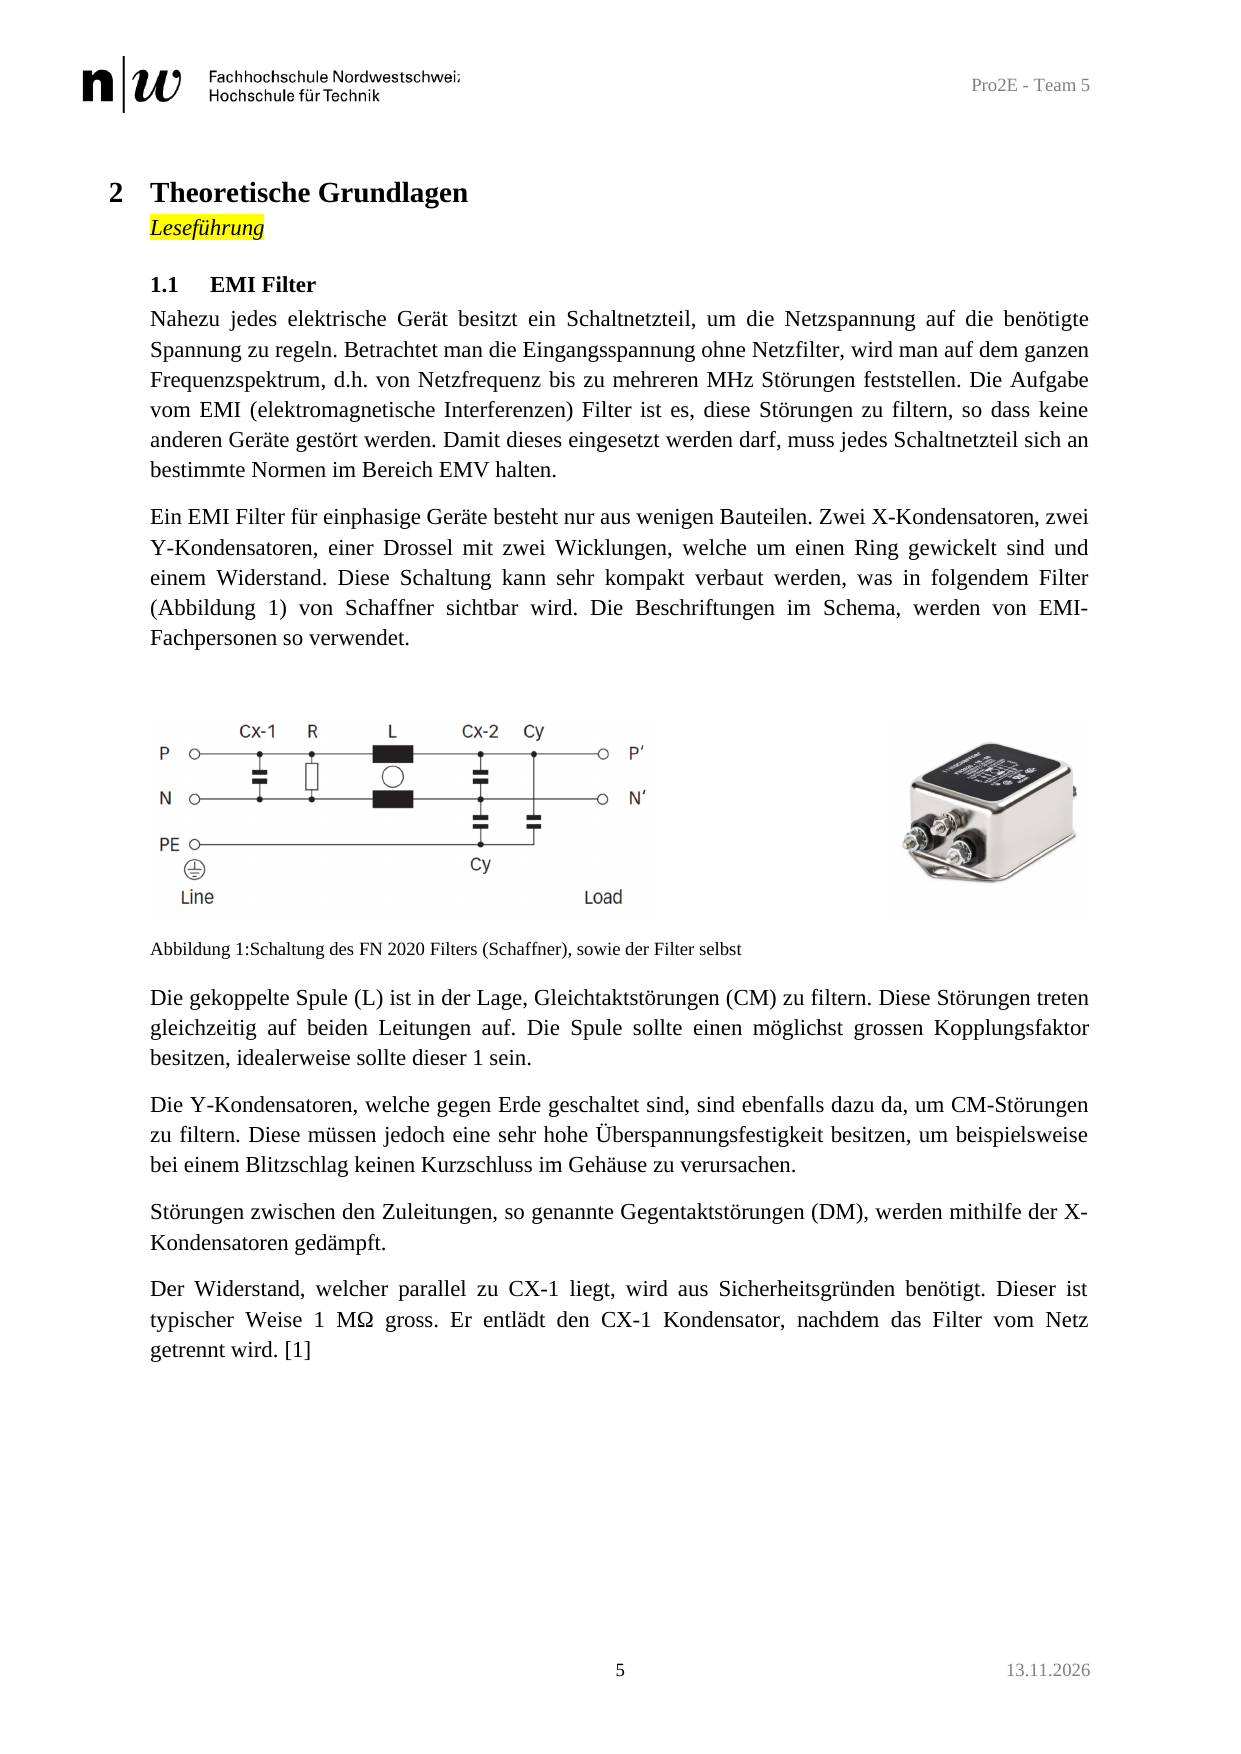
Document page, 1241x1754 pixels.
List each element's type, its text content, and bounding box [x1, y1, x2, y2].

text Nahezu jedes elektrische Gerät besitzt ein Schaltnetzteil, um die Netzspannung auf die benötigte Spannung zu regeln. Betrachtet man die Eingangsspannung ohne Netzfilter, wird man auf dem ganzen Frequenzspektrum, d.h. von Netzfrequenz bis zu mehreren MHz Störungen feststellen. Die Aufgabe vom EMI (elektromagnetische Interferenzen) Filter ist es, diese Störungen zu filtern, so dass keine anderen Geräte gestört werden. Damit dieses eingesetzt werden darf, muss jedes Schaltnetzteil sich an bestimmte Normen im Bereich EMV halten. [150, 306, 1090, 483]
text Die Y-Kondensatoren, welche gegen Erde geschaltet sind, sind ebenfalls dazu da, um CM-Störungen zu filtern. Diese müssen jedoch eine sehr hohe Überspannungsfestigkeit besitzen, um beispielsweise bei einem Blitzschlag keinen Kurzschluss im Gehäuse zu verursachen. [150, 1091, 1090, 1178]
picture [81, 56, 460, 113]
text Störungen zwischen den Zuleitungen, so genannte Gegentaktstörungen (DM), werden mithilfe der X-Kondensatoren gedämpft. [150, 1198, 1090, 1255]
subtitle EMI Filter [150, 271, 316, 298]
text Abbildung 1:Schaltung des FN 2020 Filters (Schaffner), sowie der Filter selbst [150, 938, 1090, 960]
picture [888, 718, 1086, 918]
text Leseführung [150, 213, 1090, 240]
text Die gekoppelte Spule (L) ist in der Lage, Gleichtaktstörungen (CM) zu filtern. Diese Störungen treten gleichzeitig auf beiden Leitungen auf. Die Spule sollte einen möglichst grossen Kopplungsfaktor besitzen, idealerweise sollte dieser 1 sein. [150, 984, 1090, 1071]
text Der Widerstand, welcher parallel zu CX-1 liegt, wird aus Sicherheitsgründen benötigt. Dieser ist typischer Weise 1 MΩ gross. Er entlädt den CX-1 Kondensator, nachdem das Filter vom Netz getrennt wird. [150, 1276, 1090, 1362]
text Ein EMI Filter für einphasige Geräte besteht nur aus wenigen Bauteilen. Zwei X-Kondensatoren, zwei Y-Kondensatoren, einer Drossel mit zwei Wicklungen, welche um einen Ring gewickelt sind und einem Widerstand. Diese Schaltung kann sehr kompakt verbaut werden, was in folgendem Filter (Abbildung 1) von Schaffner sichtbar wird. Die Beschriftungen im Schema, werden von EMI-Fachpersonen so verwendet. [150, 503, 1090, 651]
picture [150, 719, 660, 918]
subtitle Theoretische Grundlagen [109, 175, 1090, 208]
